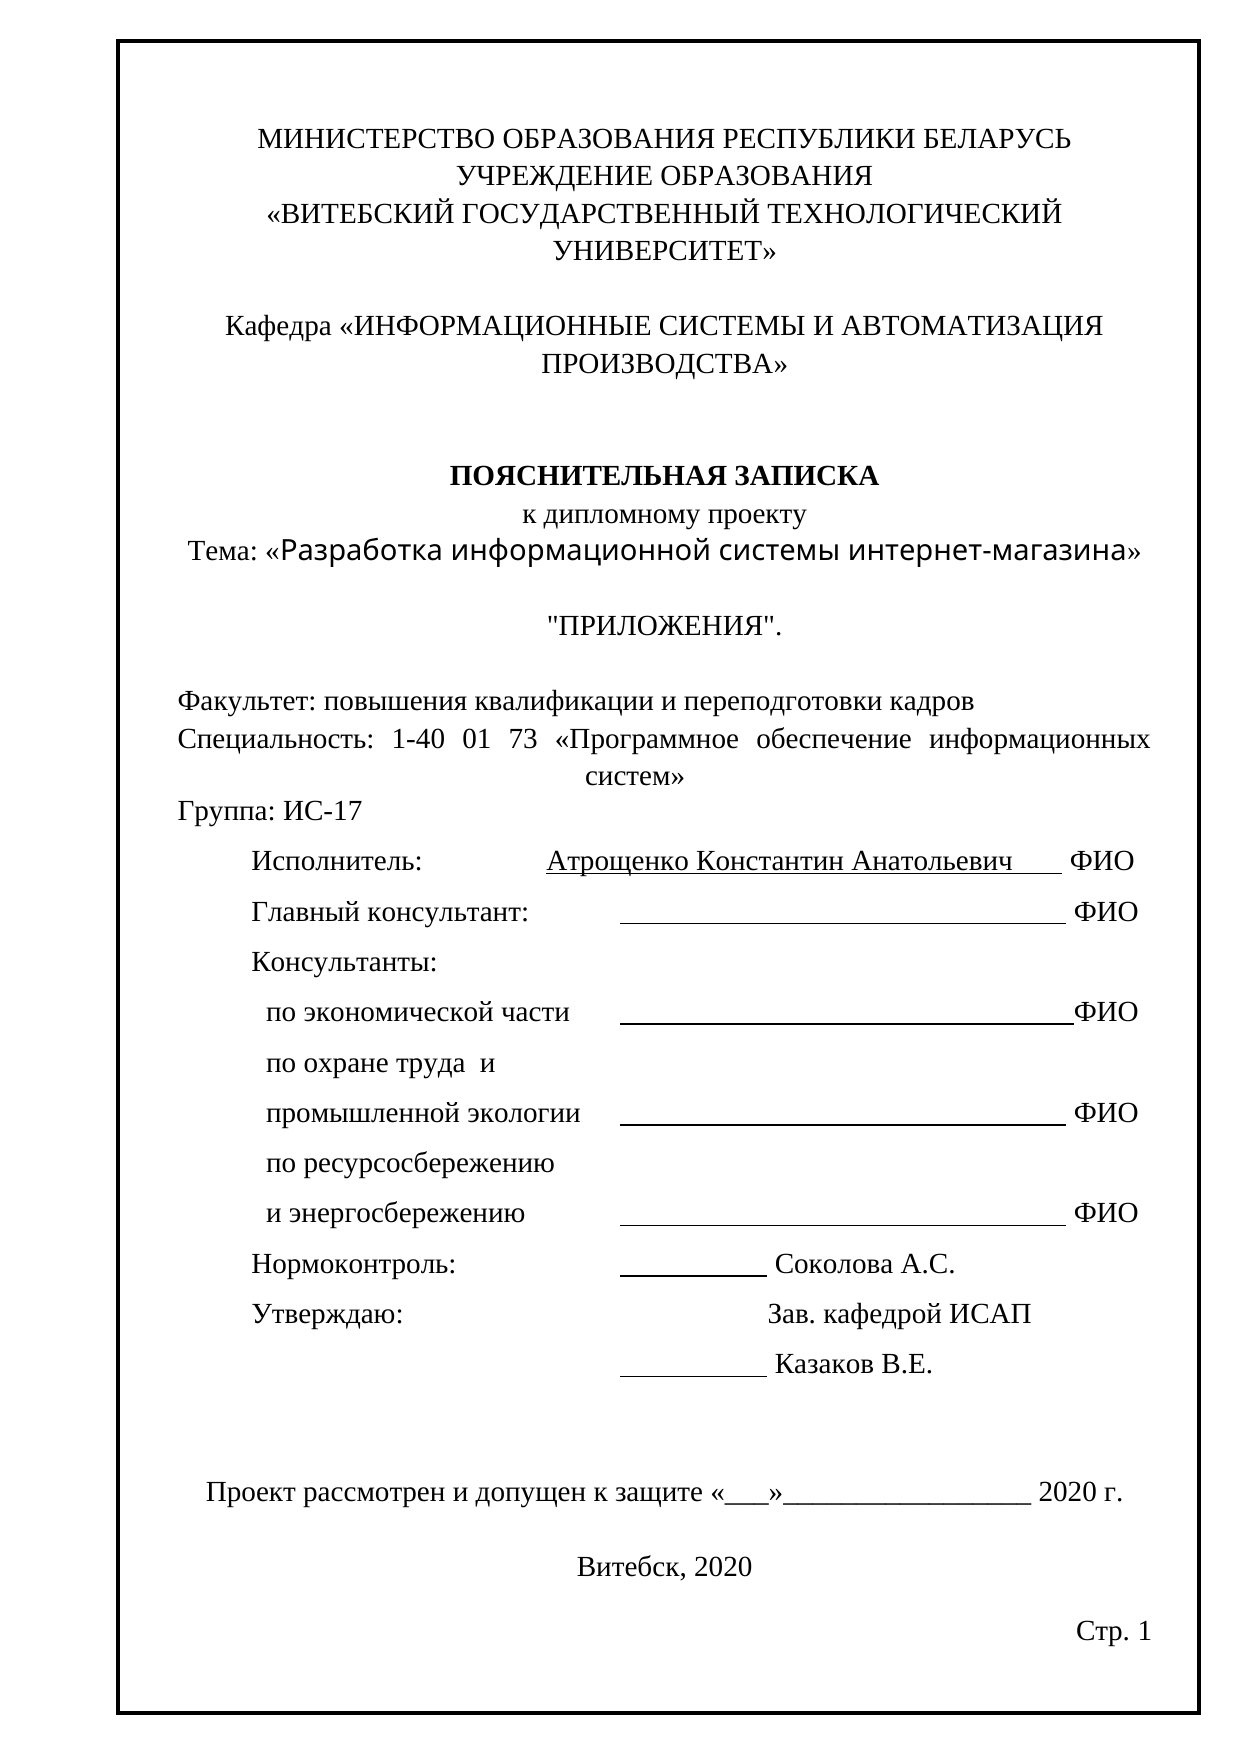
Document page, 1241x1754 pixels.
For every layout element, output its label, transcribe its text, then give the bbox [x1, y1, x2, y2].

text Нормоконтроль: Соколова А.С. [177, 1246, 1152, 1279]
text Группа: ИС-17 [177, 793, 1152, 827]
text Тема: «Разработка информационной системы интернет-магазина» [177, 531, 280, 568]
text Главный консультант: ФИО [177, 894, 1152, 927]
text Витебск, 2020 [177, 1547, 1152, 1584]
text Специальность: 1-40 01 73 «Программное обеспечение информационных систем» [177, 718, 1152, 793]
text УЧРЕЖДЕНИЕ ОБРАЗОВАНИЯ [177, 156, 1152, 193]
text Исполнитель: Атрощенко Константин Анатольевич ФИО [177, 843, 1152, 877]
text Проект рассмотрен и допущен к защите «___»_________________ 2020 г. [177, 1472, 1152, 1509]
text Факультет: повышения квалификации и переподготовки кадров [177, 681, 1152, 718]
text промышленной экологии ФИО [177, 1095, 1152, 1128]
text Кафедра «Информационные системы и автоматизация производства» [177, 306, 1152, 381]
text по охране труда и [177, 1045, 1152, 1078]
text "ПРИЛОЖЕНИЯ". [177, 606, 1152, 643]
text ПОЯСНИТЕЛЬНАЯ ЗАПИСКА [177, 456, 1152, 493]
text по ресурсосбережению [177, 1145, 1152, 1179]
text Утверждаю: Зав. кафедрой ИСАП [177, 1296, 1152, 1330]
text МИНИСТЕРСТВО ОБРАЗОВАНИЯ РЕСПУБЛИКИ БЕЛАРУСЬ [177, 118, 1152, 156]
text по экономической части ФИО [177, 994, 1152, 1028]
text и энергосбережению ФИО [177, 1196, 1152, 1229]
text Консультанты: [177, 944, 1152, 978]
text к дипломному проекту [177, 493, 1152, 531]
text Казаков В.Е. [177, 1347, 1152, 1380]
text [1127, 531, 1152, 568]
text «ВИТЕБСКИЙ ГОСУДАРСТВЕННЫЙ ТЕХНОЛОГИЧЕСКИЙ УНИВЕРСИТЕТ» [177, 193, 1152, 268]
